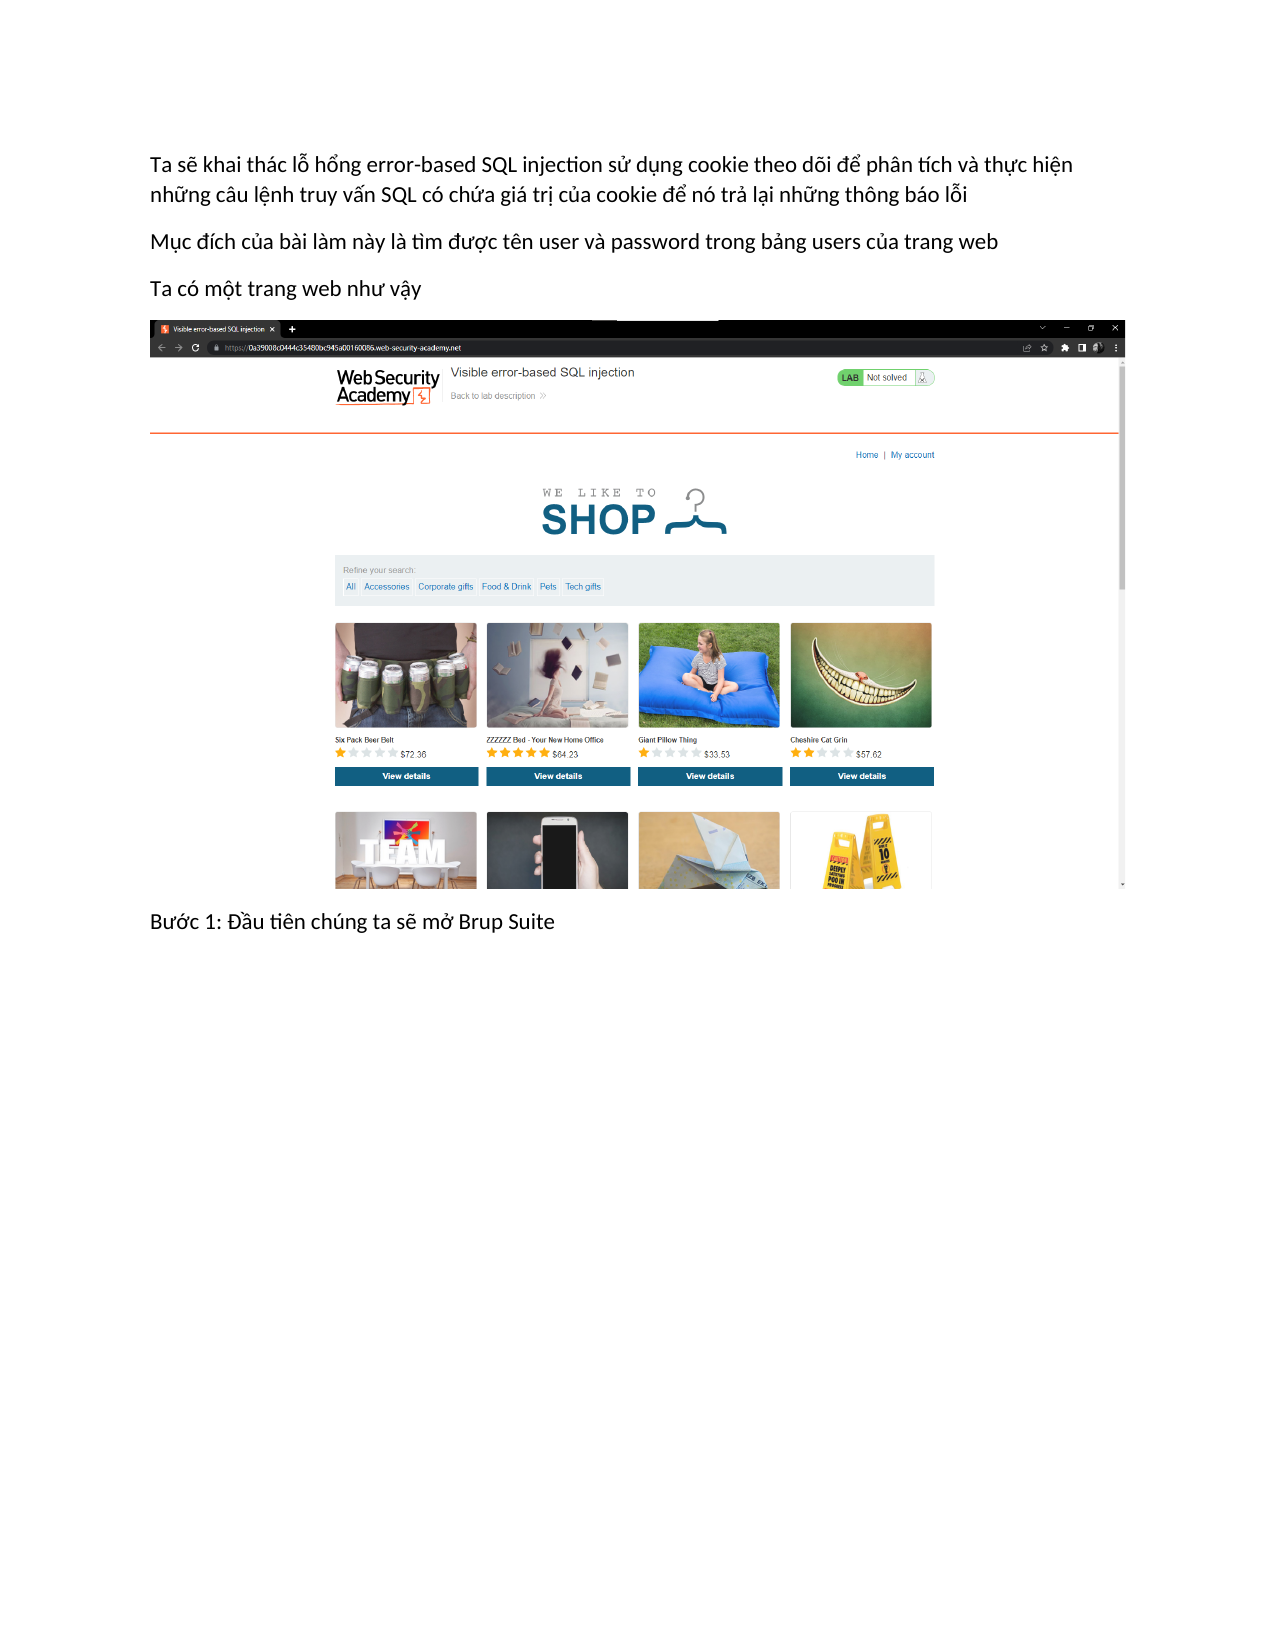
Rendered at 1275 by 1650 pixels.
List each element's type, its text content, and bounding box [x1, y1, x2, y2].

text Ta sẽ khai thác lỗ hổng error-based SQL injection sử dụng cookie theo dõi để phân tích và thực hiện những câu lệnh truy vấn SQL có chứa giá trị của cookie để nó trả lại những thông báo lỗi [150, 150, 1125, 208]
text Ta có một trang web như vậy [150, 274, 1125, 302]
text Bước 1: Đầu tiên chúng ta sẽ mở Brup Suite [150, 907, 1125, 935]
picture [150, 320, 1125, 889]
text Mục đích của bài làm này là tìm được tên user và password trong bảng users của trang web [150, 227, 1125, 255]
